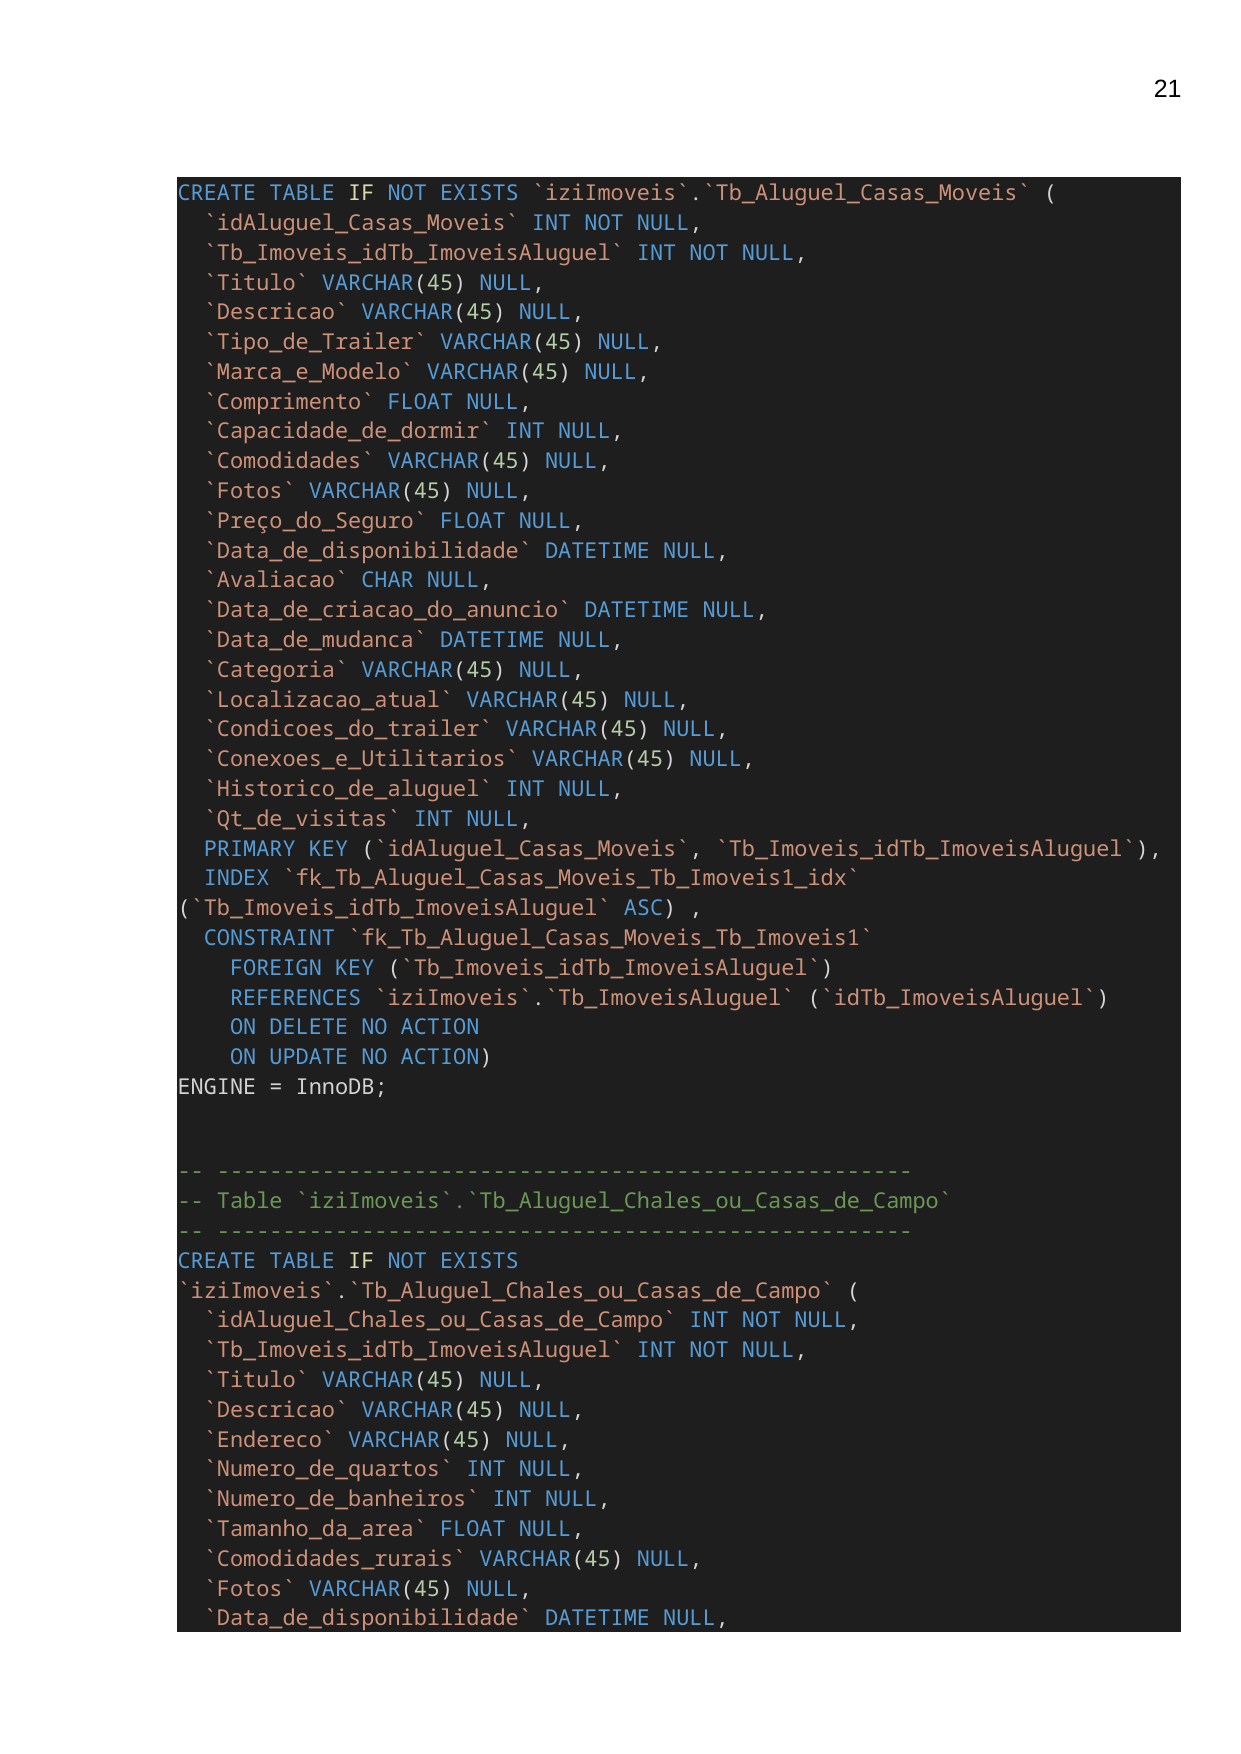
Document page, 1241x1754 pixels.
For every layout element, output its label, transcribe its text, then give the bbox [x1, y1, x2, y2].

text -- ----------------------------------------------------- [177, 1215, 1181, 1245]
text ON UPDATE NO ACTION) [177, 1041, 1181, 1071]
text `idAluguel_Chales_ou_Casas_de_Campo` INT NOT NULL, [177, 1304, 1181, 1334]
text ON DELETE NO ACTION [177, 1011, 1181, 1041]
text `Comprimento` FLOAT NULL, [177, 386, 1181, 416]
text -- Table `iziImoveis`.`Tb_Aluguel_Chales_ou_Casas_de_Campo` [177, 1185, 1181, 1215]
text `Data_de_disponibilidade` DATETIME NULL, [177, 1602, 1181, 1632]
text `Fotos` VARCHAR(45) NULL, [177, 1573, 1181, 1602]
text `Descricao` VARCHAR(45) NULL, [177, 296, 1181, 326]
text `Tb_Imoveis_idTb_ImoveisAluguel` INT NOT NULL, [177, 1334, 1181, 1364]
text `Tipo_de_Trailer` VARCHAR(45) NULL, [177, 326, 1181, 356]
text CREATE TABLE IF NOT EXISTS `iziImoveis`.`Tb_Aluguel_Chales_ou_Casas_de_Campo` ( [177, 1245, 1181, 1304]
text `Preço_do_Seguro` FLOAT NULL, [177, 505, 1181, 535]
text PRIMARY KEY (`idAluguel_Casas_Moveis`, `Tb_Imoveis_idTb_ImoveisAluguel`), [177, 833, 1181, 862]
text `Marca_e_Modelo` VARCHAR(45) NULL, [177, 356, 1181, 386]
text `Qt_de_visitas` INT NULL, [177, 803, 1181, 833]
text `Numero_de_quartos` INT NULL, [177, 1453, 1181, 1483]
text `Capacidade_de_dormir` INT NULL, [177, 416, 1181, 445]
text REFERENCES `iziImoveis`.`Tb_ImoveisAluguel` (`idTb_ImoveisAluguel`) [177, 982, 1181, 1011]
text ENGINE = InnoDB; [177, 1071, 1181, 1101]
text `Fotos` VARCHAR(45) NULL, [177, 475, 1181, 505]
text `Comodidades_rurais` VARCHAR(45) NULL, [177, 1543, 1181, 1573]
text `Data_de_mudanca` DATETIME NULL, [177, 624, 1181, 654]
text `Historico_de_aluguel` INT NULL, [177, 773, 1181, 803]
text `Localizacao_atual` VARCHAR(45) NULL, [177, 684, 1181, 713]
text -- ----------------------------------------------------- [177, 1156, 1181, 1185]
text CONSTRAINT `fk_Tb_Aluguel_Casas_Moveis_Tb_Imoveis1` [177, 922, 1181, 952]
text `Categoria` VARCHAR(45) NULL, [177, 654, 1181, 684]
text `Titulo` VARCHAR(45) NULL, [177, 1364, 1181, 1394]
text INDEX `fk_Tb_Aluguel_Casas_Moveis_Tb_Imoveis1_idx` (`Tb_Imoveis_idTb_ImoveisAluguel` ASC) , [177, 862, 1181, 922]
text FOREIGN KEY (`Tb_Imoveis_idTb_ImoveisAluguel`) [177, 952, 1181, 982]
text `Endereco` VARCHAR(45) NULL, [177, 1424, 1181, 1453]
text `Data_de_criacao_do_anuncio` DATETIME NULL, [177, 594, 1181, 624]
text CREATE TABLE IF NOT EXISTS `iziImoveis`.`Tb_Aluguel_Casas_Moveis` ( [177, 177, 1181, 207]
text `Avaliacao` CHAR NULL, [177, 564, 1181, 594]
text `Tb_Imoveis_idTb_ImoveisAluguel` INT NOT NULL, [177, 237, 1181, 267]
text `Tamanho_da_area` FLOAT NULL, [177, 1513, 1181, 1543]
text `Numero_de_banheiros` INT NULL, [177, 1483, 1181, 1513]
text `Comodidades` VARCHAR(45) NULL, [177, 445, 1181, 475]
text `Condicoes_do_trailer` VARCHAR(45) NULL, [177, 713, 1181, 743]
text `Descricao` VARCHAR(45) NULL, [177, 1394, 1181, 1424]
text `Titulo` VARCHAR(45) NULL, [177, 267, 1181, 296]
text `idAluguel_Casas_Moveis` INT NOT NULL, [177, 207, 1181, 237]
text `Data_de_disponibilidade` DATETIME NULL, [177, 535, 1181, 564]
text `Conexoes_e_Utilitarios` VARCHAR(45) NULL, [177, 743, 1181, 773]
